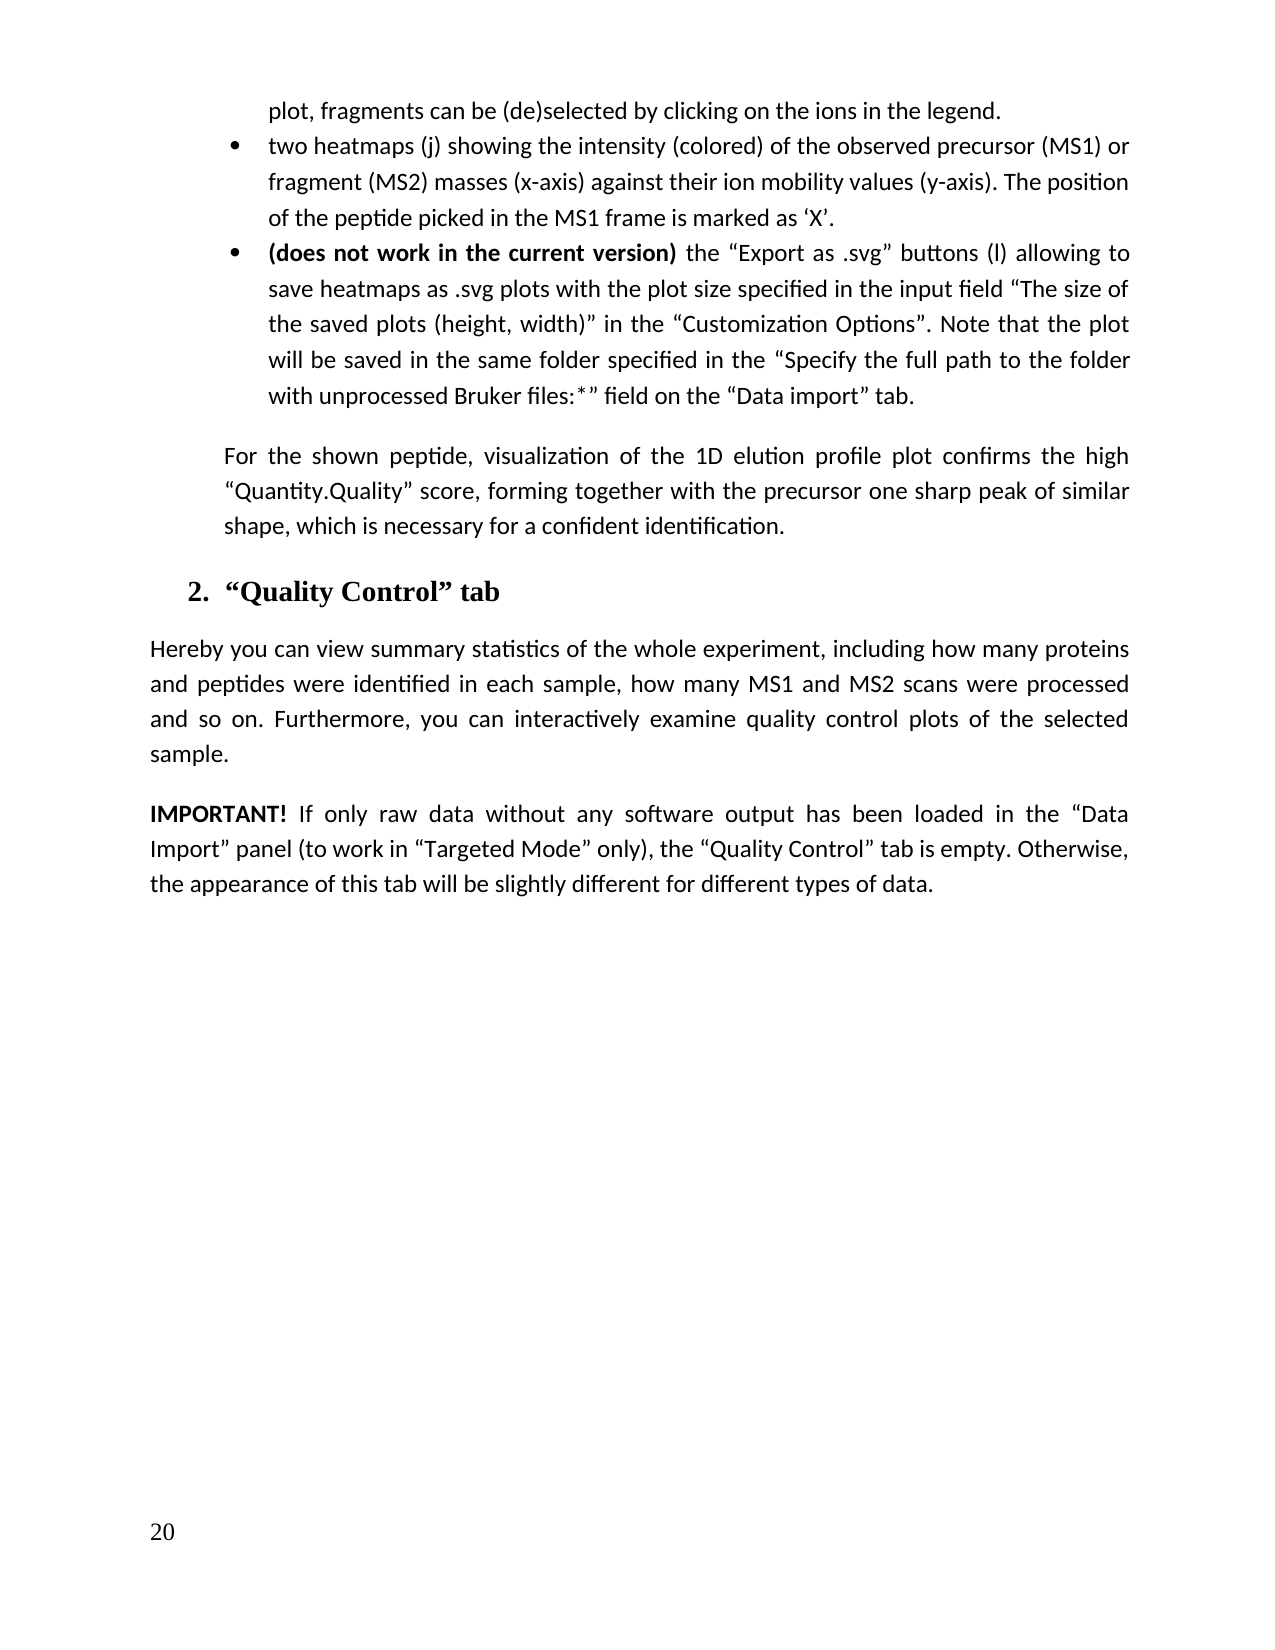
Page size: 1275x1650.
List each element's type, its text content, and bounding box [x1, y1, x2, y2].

text IMPORTANT! If only raw data without any software output has been loaded in the “Data Import” panel (to work in “Targeted Mode” only), the “Quality Control” tab is empty. Otherwise, the appearance of this tab will be slightly different for different types of data. [150, 798, 1131, 899]
text Hereby you can view summary statistics of the whole experiment, including how many proteins and peptides were identified in each sample, how many MS1 and MS2 scans were processed and so on. Furthermore, you can interactively examine quality control plots of the selected sample. [150, 633, 1131, 769]
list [231, 95, 1131, 125]
list two heatmaps (j) showing the intensity (colored) of the observed precursor (MS1) or fragment (MS2) masses (x-axis) against their ion mobility values (y-axis). The position of the peptide picked in the MS1 frame is marked as ‘X’. [231, 130, 1131, 232]
subtitle “Quality Control” tab [187, 574, 1131, 608]
text For the shown peptide, visualization of the 1D elution profile plot confirms the high “Quantity.Quality” score, forming together with the precursor one sharp peak of similar shape, which is necessary for a confident identification. [224, 440, 1131, 541]
list (does not work in the current version) the “Export as .svg” buttons (l) allowing to save heatmaps as .svg plots with the plot size specified in the input field “The size of the saved plots (height, width)” in the “Customization Options”. Note that the plot will be saved in the same folder specified in the “Specify the full path to the folder with unprocessed Bruker files:*” field on the “Data import” tab. [231, 237, 1131, 410]
